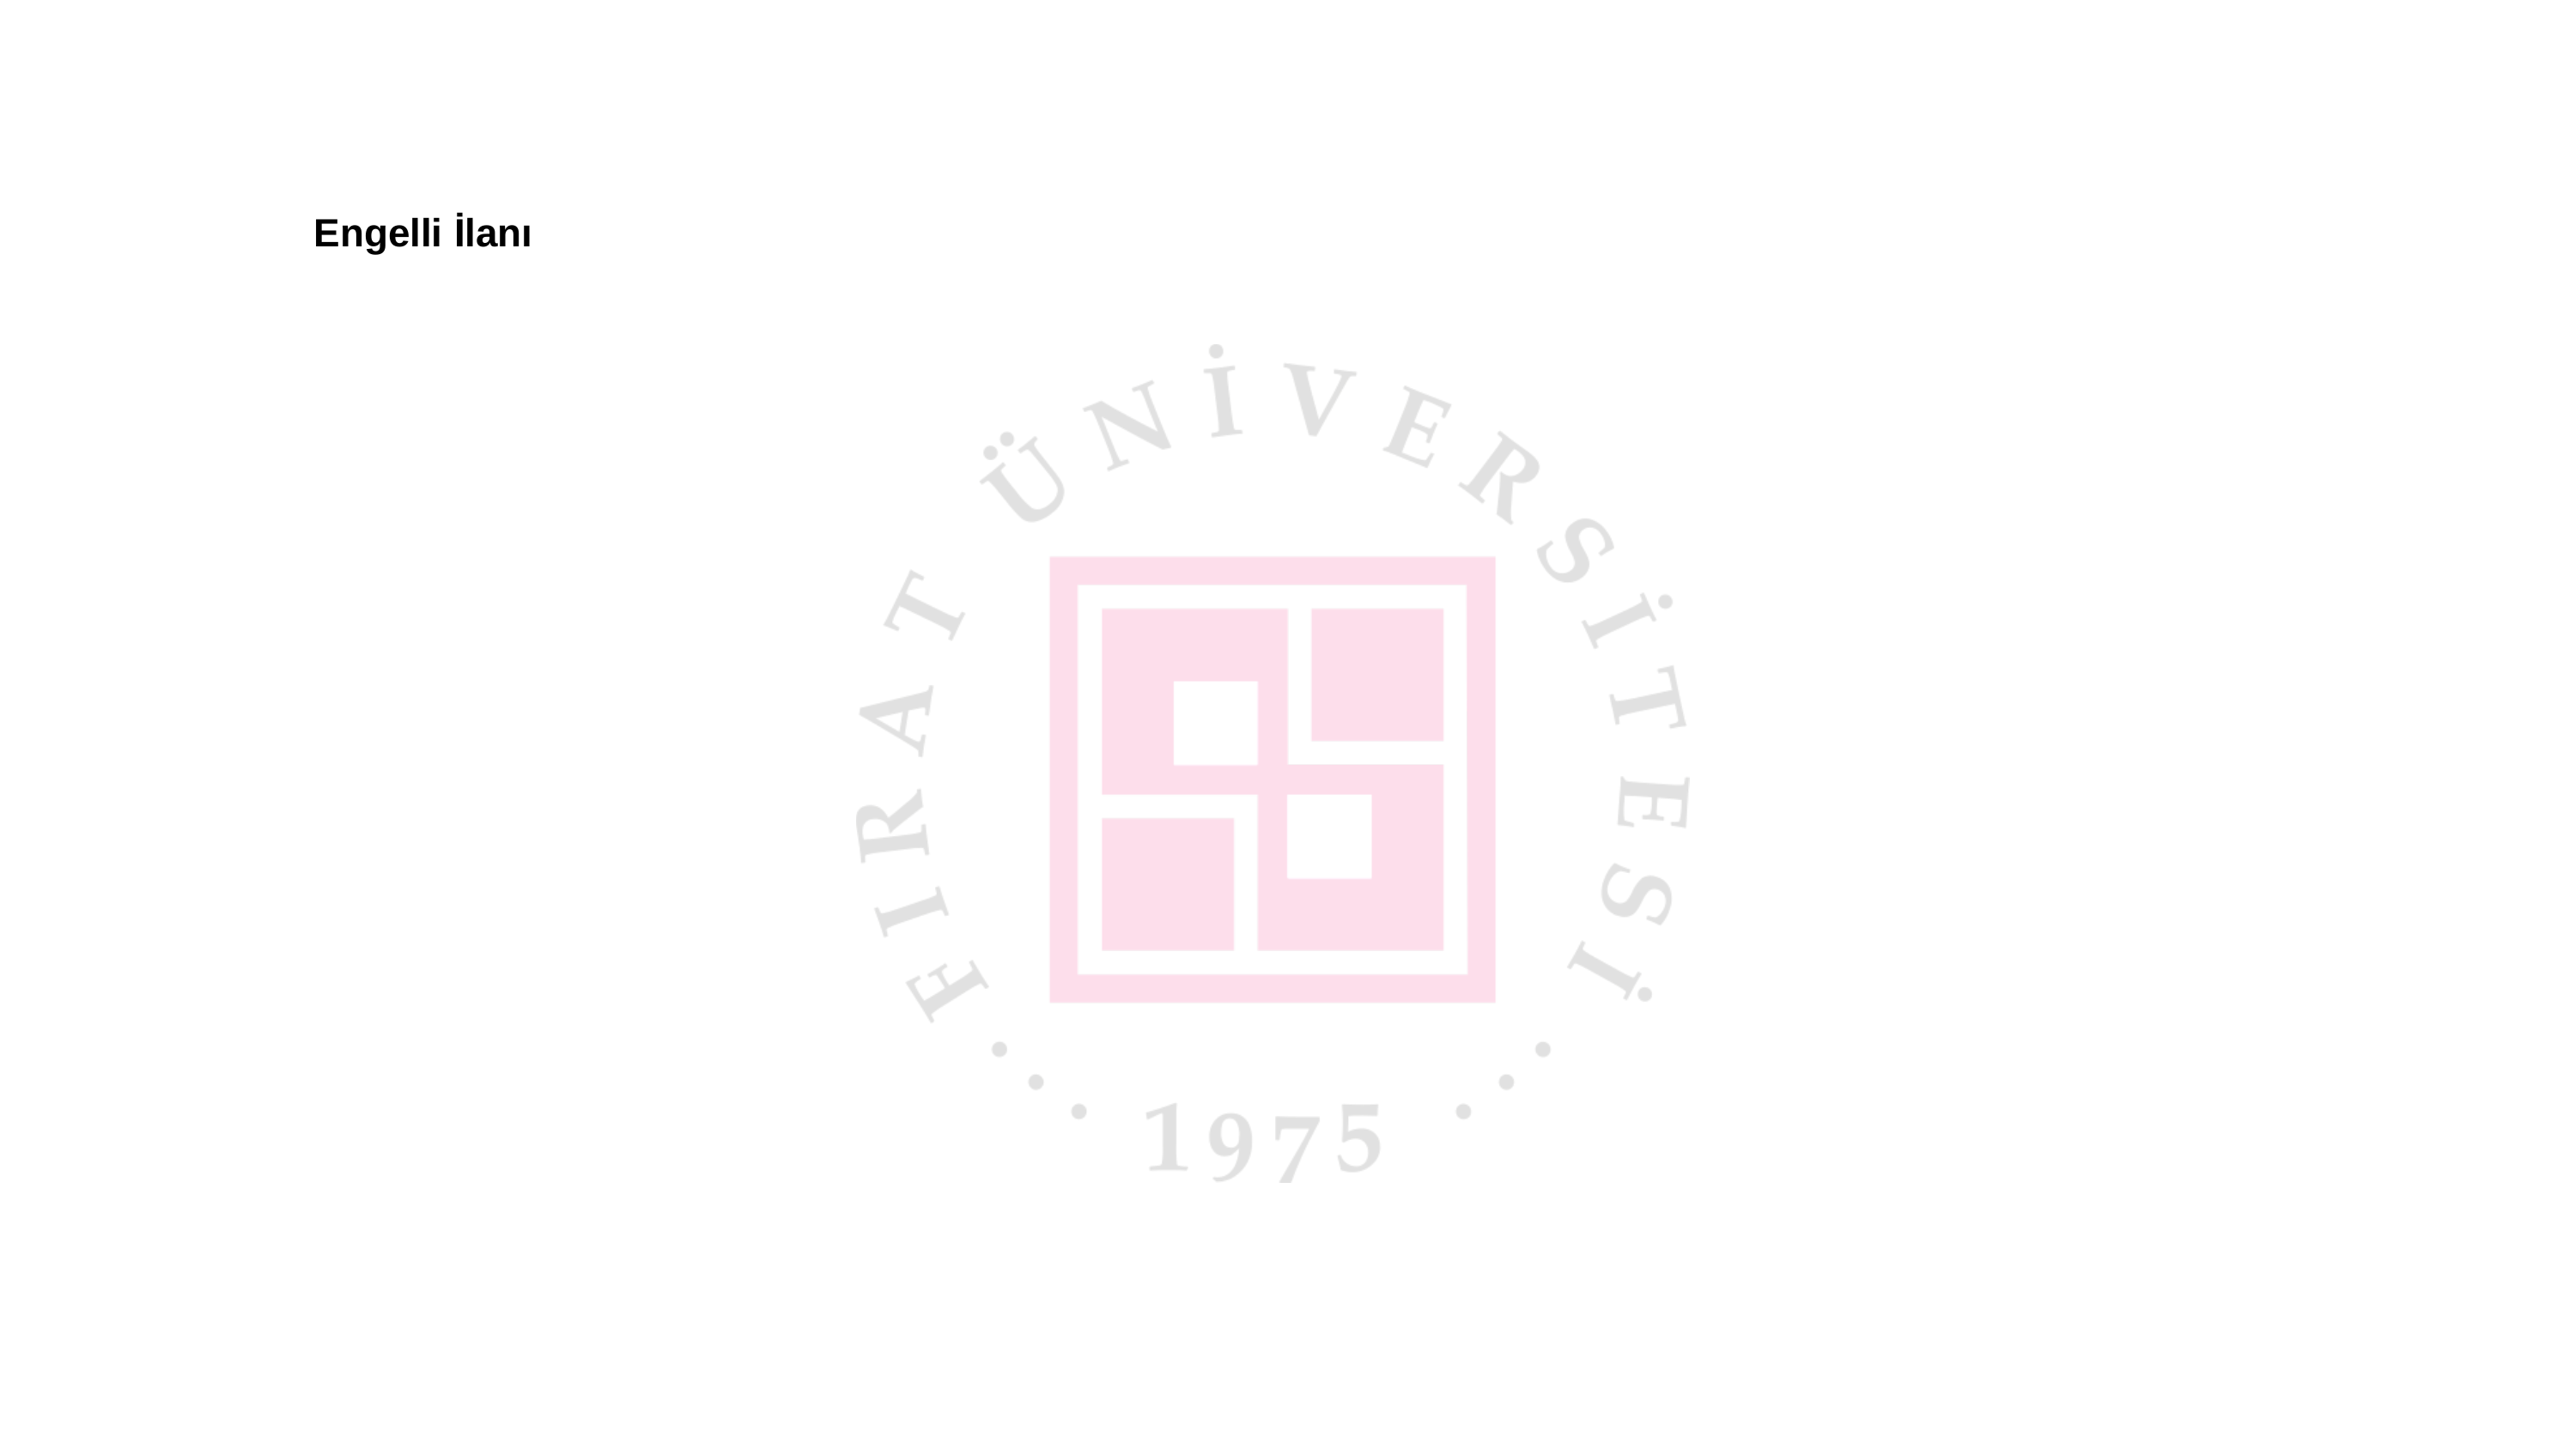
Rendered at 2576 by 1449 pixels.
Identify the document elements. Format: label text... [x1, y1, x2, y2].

text Engelli İlanı [313, 209, 2528, 255]
